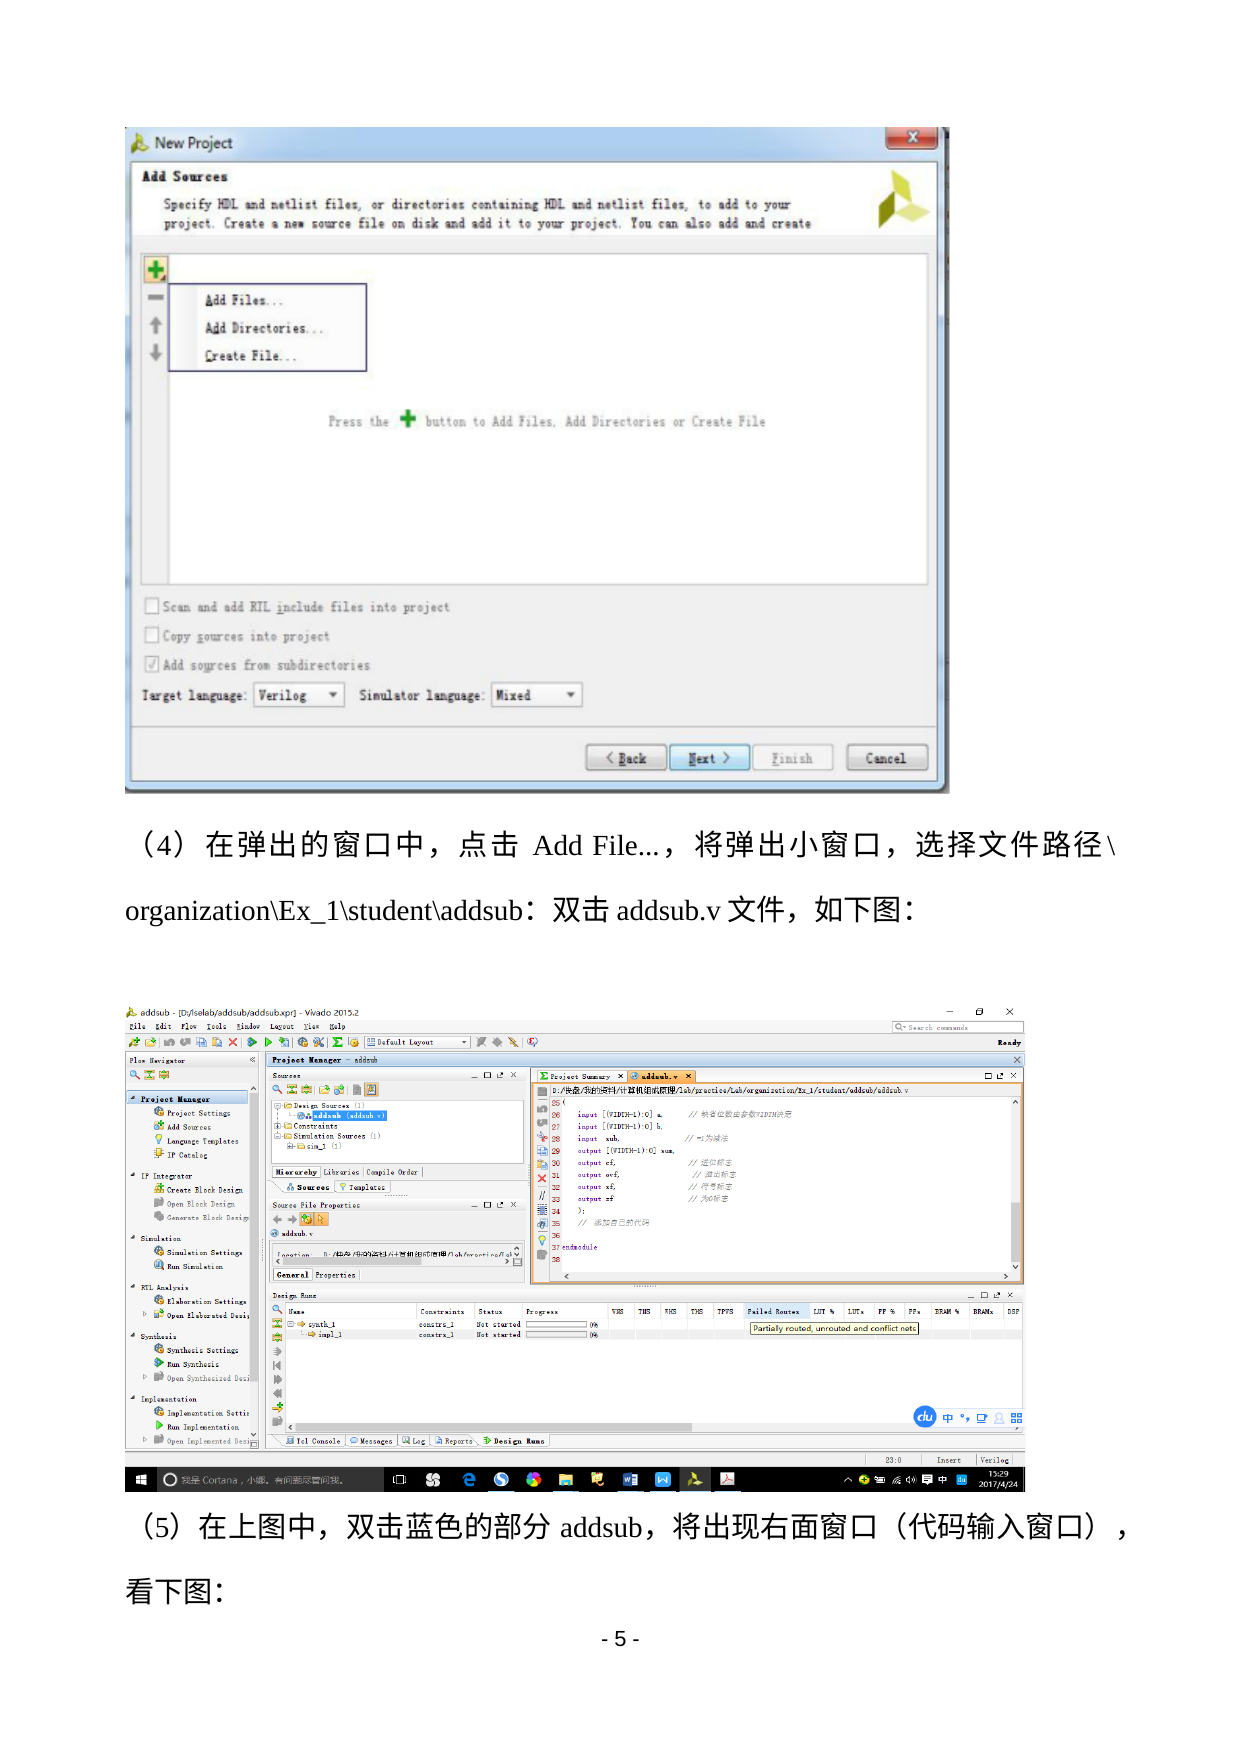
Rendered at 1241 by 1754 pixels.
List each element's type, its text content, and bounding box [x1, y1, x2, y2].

picture [125, 127, 951, 795]
picture [125, 1005, 1025, 1492]
text （5）在上图中，双击蓝色的部分 addsub，将出现右面窗口（代码输入窗口），看下图： [125, 1493, 1115, 1623]
text （4）在弹出的窗口中，点击 Add File...，将弹出小窗口，选择文件路径\organization\Ex_1\student\addsub：双击addsub.v文件，如下图： [125, 810, 1115, 940]
